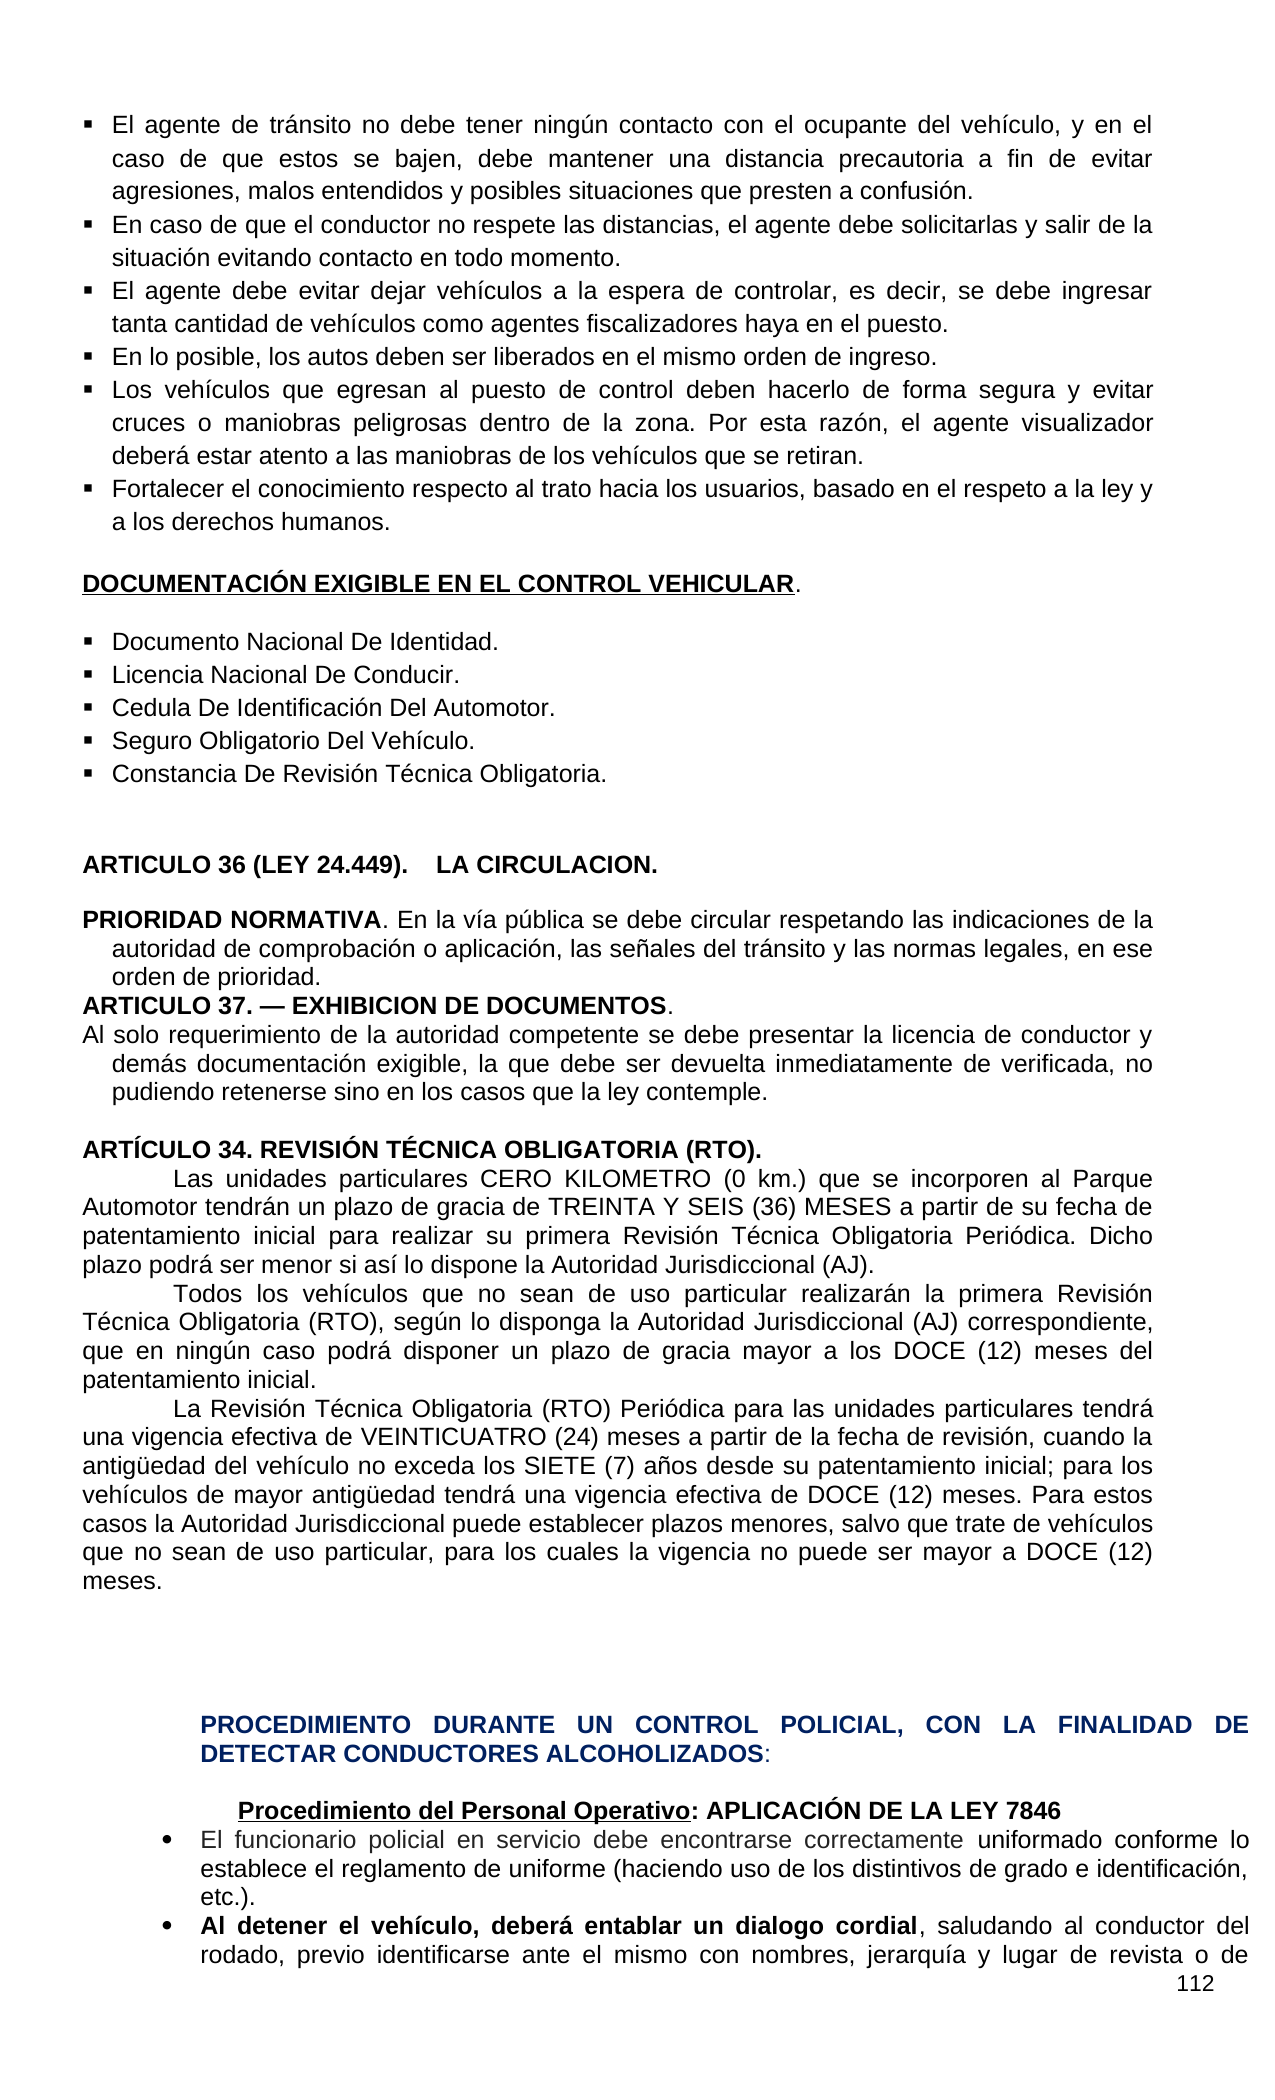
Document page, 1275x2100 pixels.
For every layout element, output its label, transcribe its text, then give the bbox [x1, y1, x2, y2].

text La Revisión Técnica Obligatoria (RTO) Periódica para las unidades particulares tendrá una vigencia efectiva de VEINTICUATRO (24) meses a partir de la fecha de revisión, cuando la antigüedad del vehículo no exceda los SIETE (7) años desde su patentamiento inicial; para los vehículos de mayor antigüedad tendrá una vigencia efectiva de DOCE (12) meses. Para estos casos la Autoridad Jurisdiccional puede establecer plazos menores, salvo que trate de vehículos que no sean de uso particular, para los cuales la vigencia no puede ser mayor a DOCE (12) meses. [82, 1393, 1155, 1595]
text Al solo requerimiento de la autoridad competente se debe presentar la licencia de conductor y demás documentación exigible, la que debe ser devuelta inmediatamente de verificada, no pudiendo retenerse sino en los casos que la ley contemple. [82, 1020, 1155, 1106]
text ARTICULO 36 (LEY 24.449). LA CIRCULACION. [82, 850, 1155, 878]
list Cedula De Identificación Del Automotor. [82, 693, 1155, 722]
list El agente de tránsito no debe tener ningún contacto con el ocupante del vehículo, y en el caso de que estos se bajen, debe mantener una distancia precautoria a fin de evitar agresiones, malos entendidos y posibles situaciones que presten a confusión. [82, 110, 1155, 205]
list Seguro Obligatorio Del Vehículo. [82, 726, 1155, 755]
list Los vehículos que egresan al puesto de control deben hacerlo de forma segura y evitar cruces o maniobras peligrosas dentro de la zona. Por esta razón, el agente visualizador deberá estar atento a las maniobras de los vehículos que se retiran. [82, 375, 1155, 470]
text PRIORIDAD NORMATIVA. En la vía pública se debe circular respetando las indicaciones de la autoridad de comprobación o aplicación, las señales del tránsito y las normas legales, en ese orden de prioridad. [82, 905, 1155, 991]
text DOCUMENTACIÓN EXIGIBLE EN EL CONTROL VEHICULAR. [82, 569, 1155, 598]
text ARTÍCULO 34. REVISIÓN TÉCNICA OBLIGATORIA (RTO). [82, 1135, 1155, 1163]
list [163, 1911, 1250, 1969]
list Documento Nacional De Identidad. [82, 627, 1155, 655]
list En lo posible, los autos deben ser liberados en el mismo orden de ingreso. [82, 342, 1155, 371]
list Fortalecer el conocimiento respecto al trato hacia los usuarios, basado en el respeto a la ley y a los derechos humanos. [82, 474, 1155, 536]
list El funcionario policial en servicio debe encontrarse correctamente uniformado conforme lo establece el reglamento de uniforme (haciendo uso de los distintivos de grado e identificación, etc.). [163, 1825, 1250, 1911]
text ARTICULO 37. — EXHIBICION DE DOCUMENTOS. [82, 991, 1155, 1020]
text Las unidades particulares CERO KILOMETRO (0 km.) que se incorporen al Parque Automotor tendrán un plazo de gracia de TREINTA Y SEIS (36) MESES a partir de su fecha de patentamiento inicial para realizar su primera Revisión Técnica Obligatoria Periódica. Dicho plazo podrá ser menor si así lo dispone la Autoridad Jurisdiccional (AJ). [82, 1163, 1155, 1278]
list El agente debe evitar dejar vehículos a la espera de controlar, es decir, se debe ingresar tanta cantidad de vehículos como agentes fiscalizadores haya en el puesto. [82, 276, 1155, 338]
list Constancia De Revisión Técnica Obligatoria. [82, 759, 1155, 788]
text PROCEDIMIENTO DURANTE UN CONTROL POLICIAL, CON LA FINALIDAD DE DETECTAR CONDUCTORES ALCOHOLIZADOS: [200, 1710, 1250, 1767]
list Licencia Nacional De Conducir. [82, 660, 1155, 688]
text Todos los vehículos que no sean de uso particular realizarán la primera Revisión Técnica Obligatoria (RTO), según lo disponga la Autoridad Jurisdiccional (AJ) correspondiente, que en ningún caso podrá disponer un plazo de gracia mayor a los DOCE (12) meses del patentamiento inicial. [82, 1278, 1155, 1393]
text Procedimiento del Personal Operativo: APLICACIÓN DE LA LEY 7846 [200, 1796, 1250, 1825]
list En caso de que el conductor no respete las distancias, el agente debe solicitarlas y salir de la situación evitando contacto en todo momento. [82, 209, 1155, 271]
